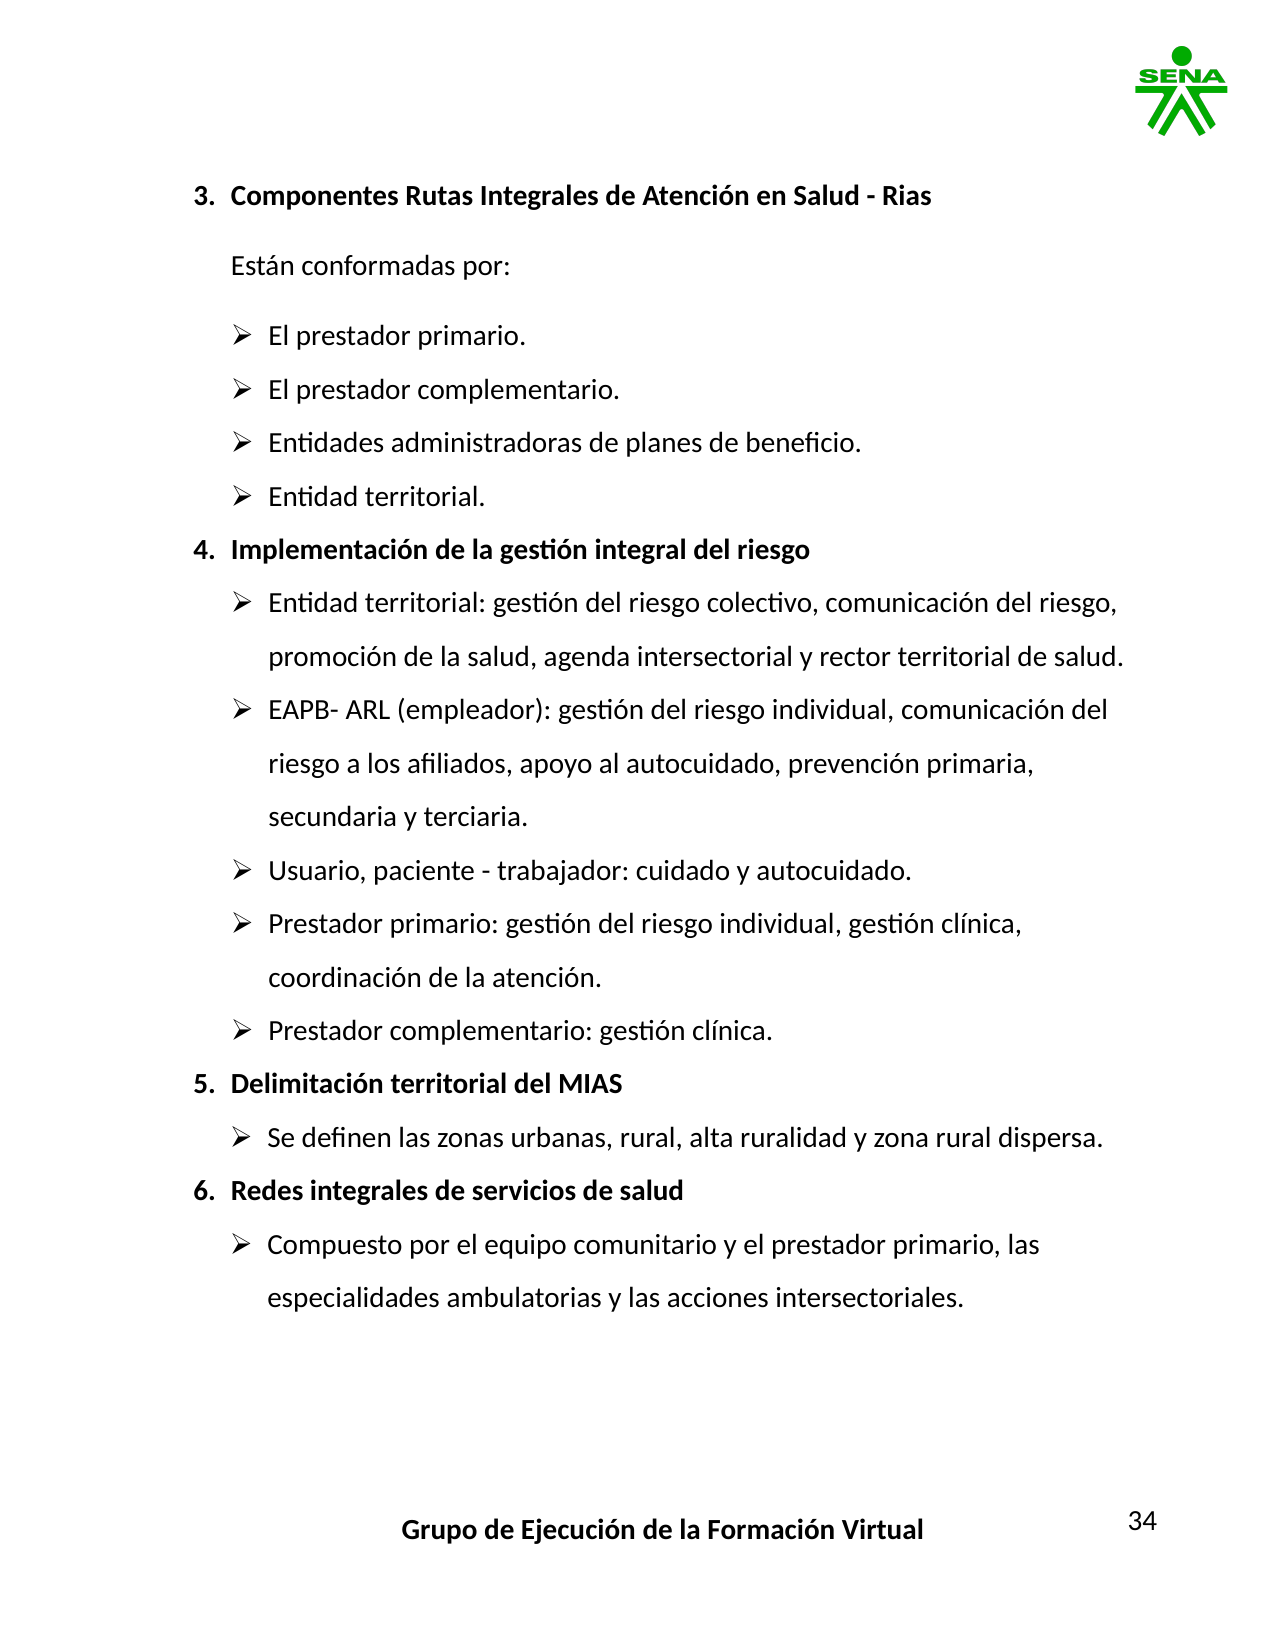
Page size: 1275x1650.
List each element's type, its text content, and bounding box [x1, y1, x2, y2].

list Usuario, paciente - trabajador: cuidado y autocuidado. [231, 852, 1157, 887]
list Prestador primario: gestión del riesgo individual, gestión clínica, coordinación de la atención. [231, 905, 1157, 994]
list El prestador complementario. [231, 371, 1157, 406]
list EAPB- ARL (empleador): gestión del riesgo individual, comunicación del riesgo a los afiliados, apoyo al autocuidado, prevención primaria, secundaria y terciaria. [231, 691, 1157, 834]
list Implementación de la gestión integral del riesgo [193, 531, 1157, 567]
list Entidad territorial: gestión del riesgo colectivo, comunicación del riesgo, promoción de la salud, agenda intersectorial y rector territorial de salud. [231, 584, 1157, 674]
list Entidad territorial. [231, 478, 1157, 513]
list Prestador complementario: gestión clínica. [231, 1012, 1157, 1048]
list El prestador primario. [231, 317, 1157, 353]
list Compuesto por el equipo comunitario y el prestador primario, las especialidades ambulatorias y las acciones intersectoriales. [229, 1226, 1157, 1315]
list Redes integrales de servicios de salud [193, 1172, 1157, 1208]
picture [1135, 46, 1228, 136]
list Entidades administradoras de planes de beneficio. [231, 424, 1157, 460]
list Delimitación territorial del MIAS [193, 1066, 1157, 1101]
list Componentes Rutas Integrales de Atención en Salud - Rias [193, 177, 1157, 213]
text Están conformadas por: [157, 247, 1157, 283]
list Se definen las zonas urbanas, rural, alta ruralidad y zona rural dispersa. [229, 1119, 1157, 1154]
